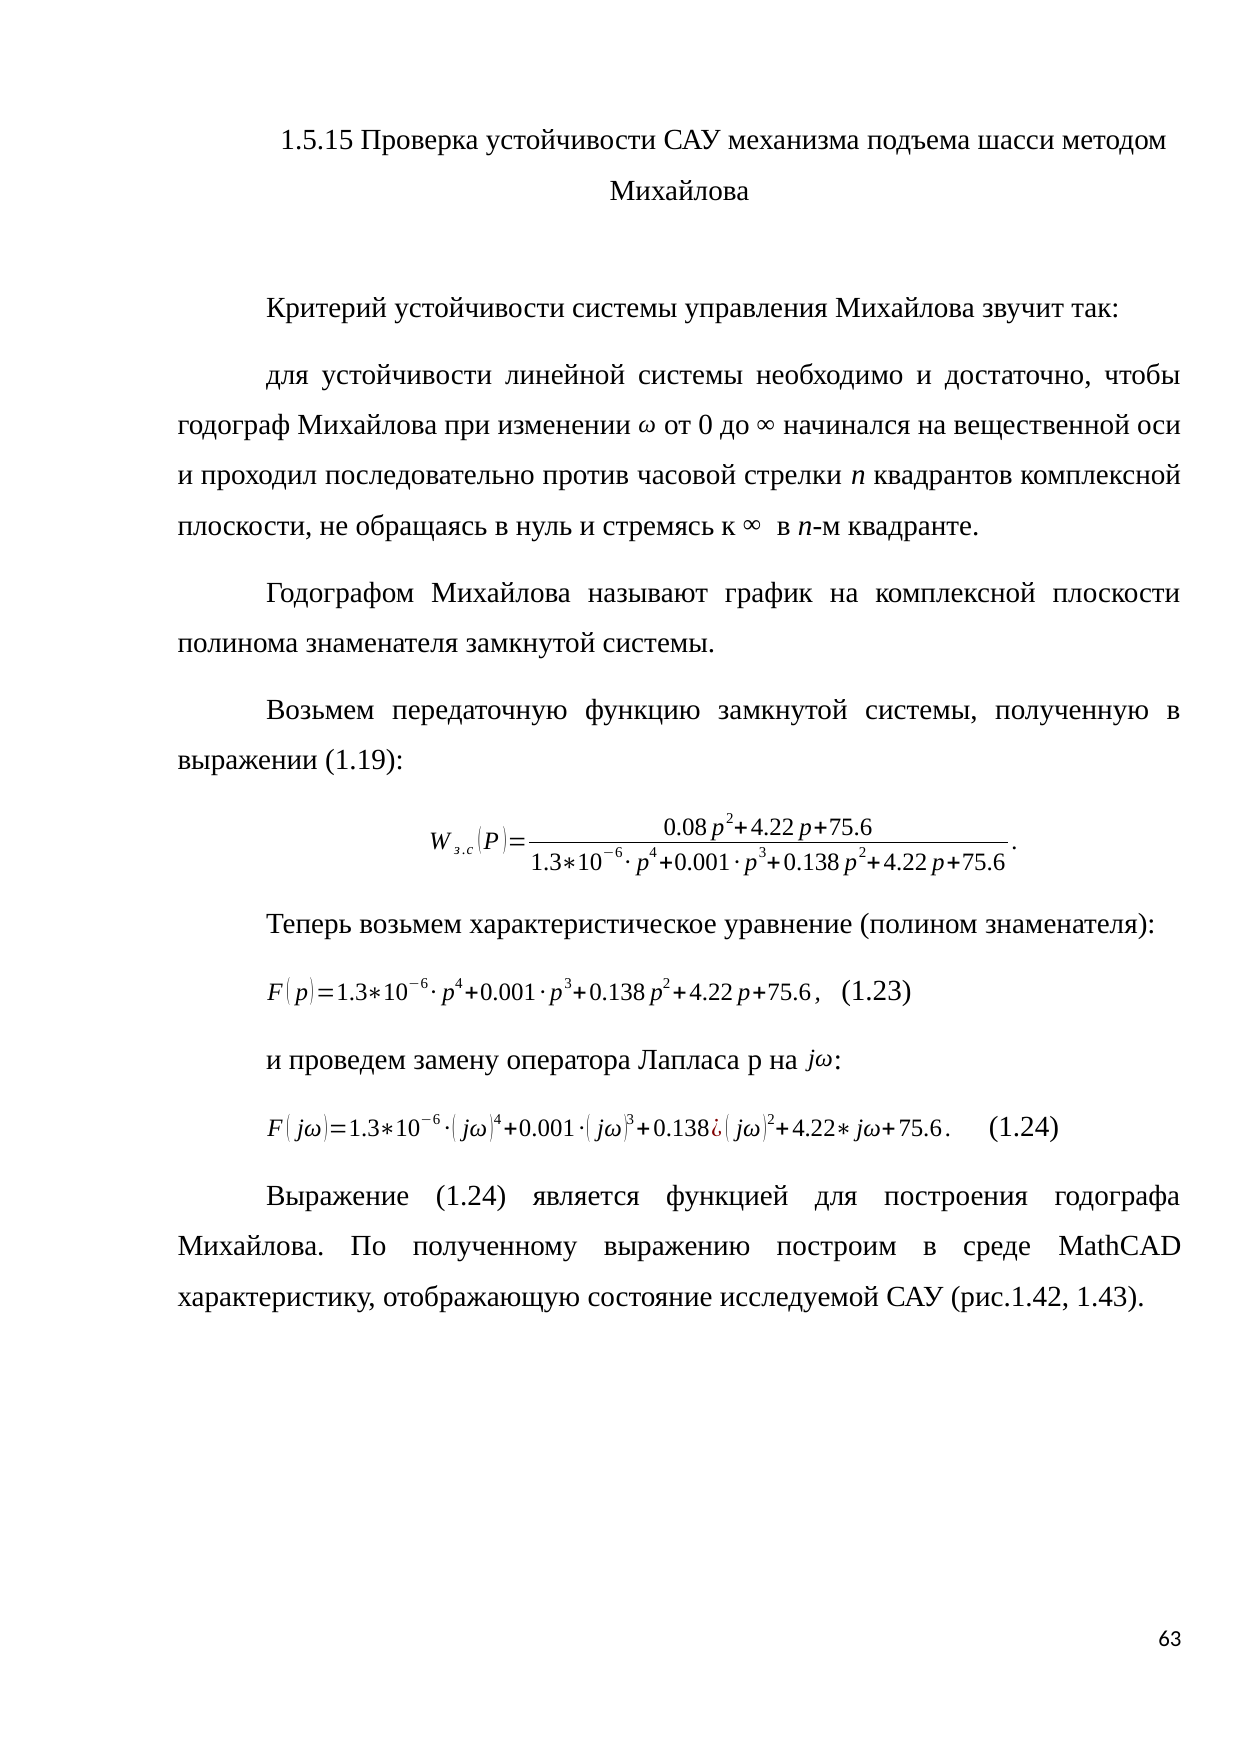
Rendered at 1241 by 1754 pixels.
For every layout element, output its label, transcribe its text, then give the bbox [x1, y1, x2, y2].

text Теперь возьмем характеристическое уравнение (полином знаменателя): [177, 906, 1181, 939]
text для устойчивости линейной системы необходимо и достаточно, чтобы годограф Михайлова при изменении от 0 до начинался на вещественной оси и проходил последовательно против часовой стрелки n квадрантов комплексной плоскости, не обращаясь в нуль и стремясь к в n-м квадранте. [177, 357, 1181, 541]
text Возьмем передаточную функцию замкнутой системы, полученную в выражении (1.19): [177, 692, 1181, 776]
subtitle 1.5.15 Проверка устойчивости САУ механизма подъема шасси методом Михайлова [177, 122, 1181, 206]
text Выражение (1.24) является функцией для построения годографа Михайлова. По полученному выражению построим в среде MathCAD характеристику, отображающую состояние исследуемой САУ (рис.1.42, 1.43). [177, 1178, 1181, 1312]
text и проведем замену оператора Лапласа p на : [177, 1042, 1181, 1075]
text Критерий устойчивости системы управления Михайлова звучит так: [177, 290, 1181, 323]
text (1.23) [177, 973, 1181, 1008]
text (1.24) [177, 1109, 1181, 1145]
text Годографом Михайлова называют график на комплексной плоскости полинома знаменателя замкнутой системы. [177, 575, 1181, 659]
